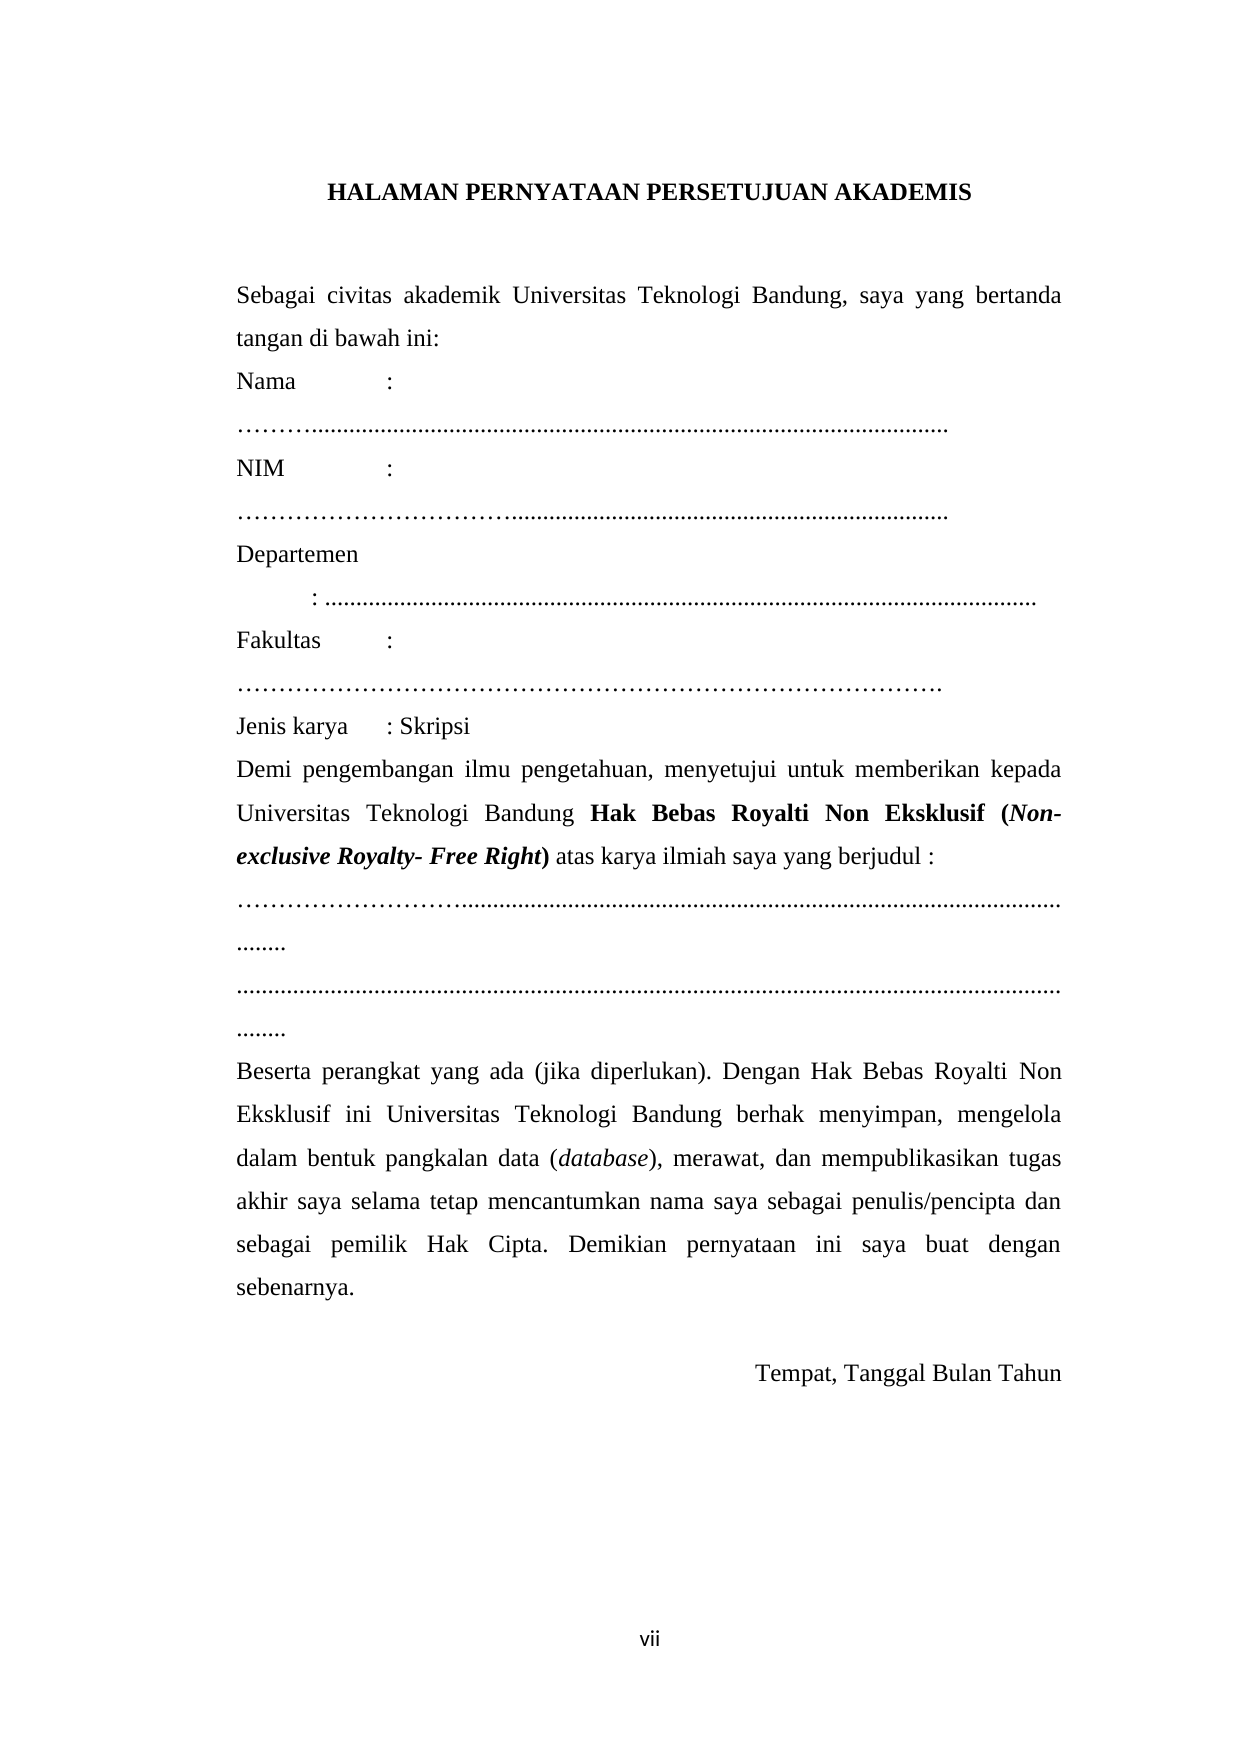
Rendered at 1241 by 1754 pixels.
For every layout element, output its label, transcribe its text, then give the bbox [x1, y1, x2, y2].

text Tempat, Tanggal Bulan Tahun [236, 1358, 1062, 1387]
text Nama : ………...................................................................................................... [236, 366, 1062, 438]
text ………………………........................................................................................................ [236, 884, 1062, 956]
text Demi pengembangan ilmu pengetahuan, menyetujui untuk memberikan kepada Universitas Teknologi Bandung Hak Bebas Royalti Non Eksklusif (Non-exclusive Royalty- Free Right) atas karya ilmiah saya yang berjudul : [236, 754, 1062, 869]
text Beserta perangkat yang ada (jika diperlukan). Dengan Hak Bebas Royalti Non Eksklusif ini Universitas Teknologi Bandung berhak menyimpan, mengelola dalam bentuk pangkalan data (database), merawat, dan mempublikasikan tugas akhir saya selama tetap mencantumkan nama saya sebagai penulis/pencipta dan sebagai pemilik Hak Cipta. Demikian pernyataan ini saya buat dengan sebenarnya. [236, 1056, 1062, 1301]
text Fakultas : …………………………………………………………………………. [236, 625, 1062, 697]
text NIM : ……………………………...................................................................... [236, 453, 1062, 524]
text HALAMAN PERNYATAAN PERSETUJUAN AKADEMIS [236, 177, 1063, 206]
text Departemen : .................................................................................................................. [236, 539, 1062, 611]
text ............................................................................................................................................ [236, 970, 1062, 1042]
text Sebagai civitas akademik Universitas Teknologi Bandung, saya yang bertanda tangan di bawah ini: [236, 280, 1062, 352]
text Jenis karya : Skripsi [236, 711, 1062, 740]
